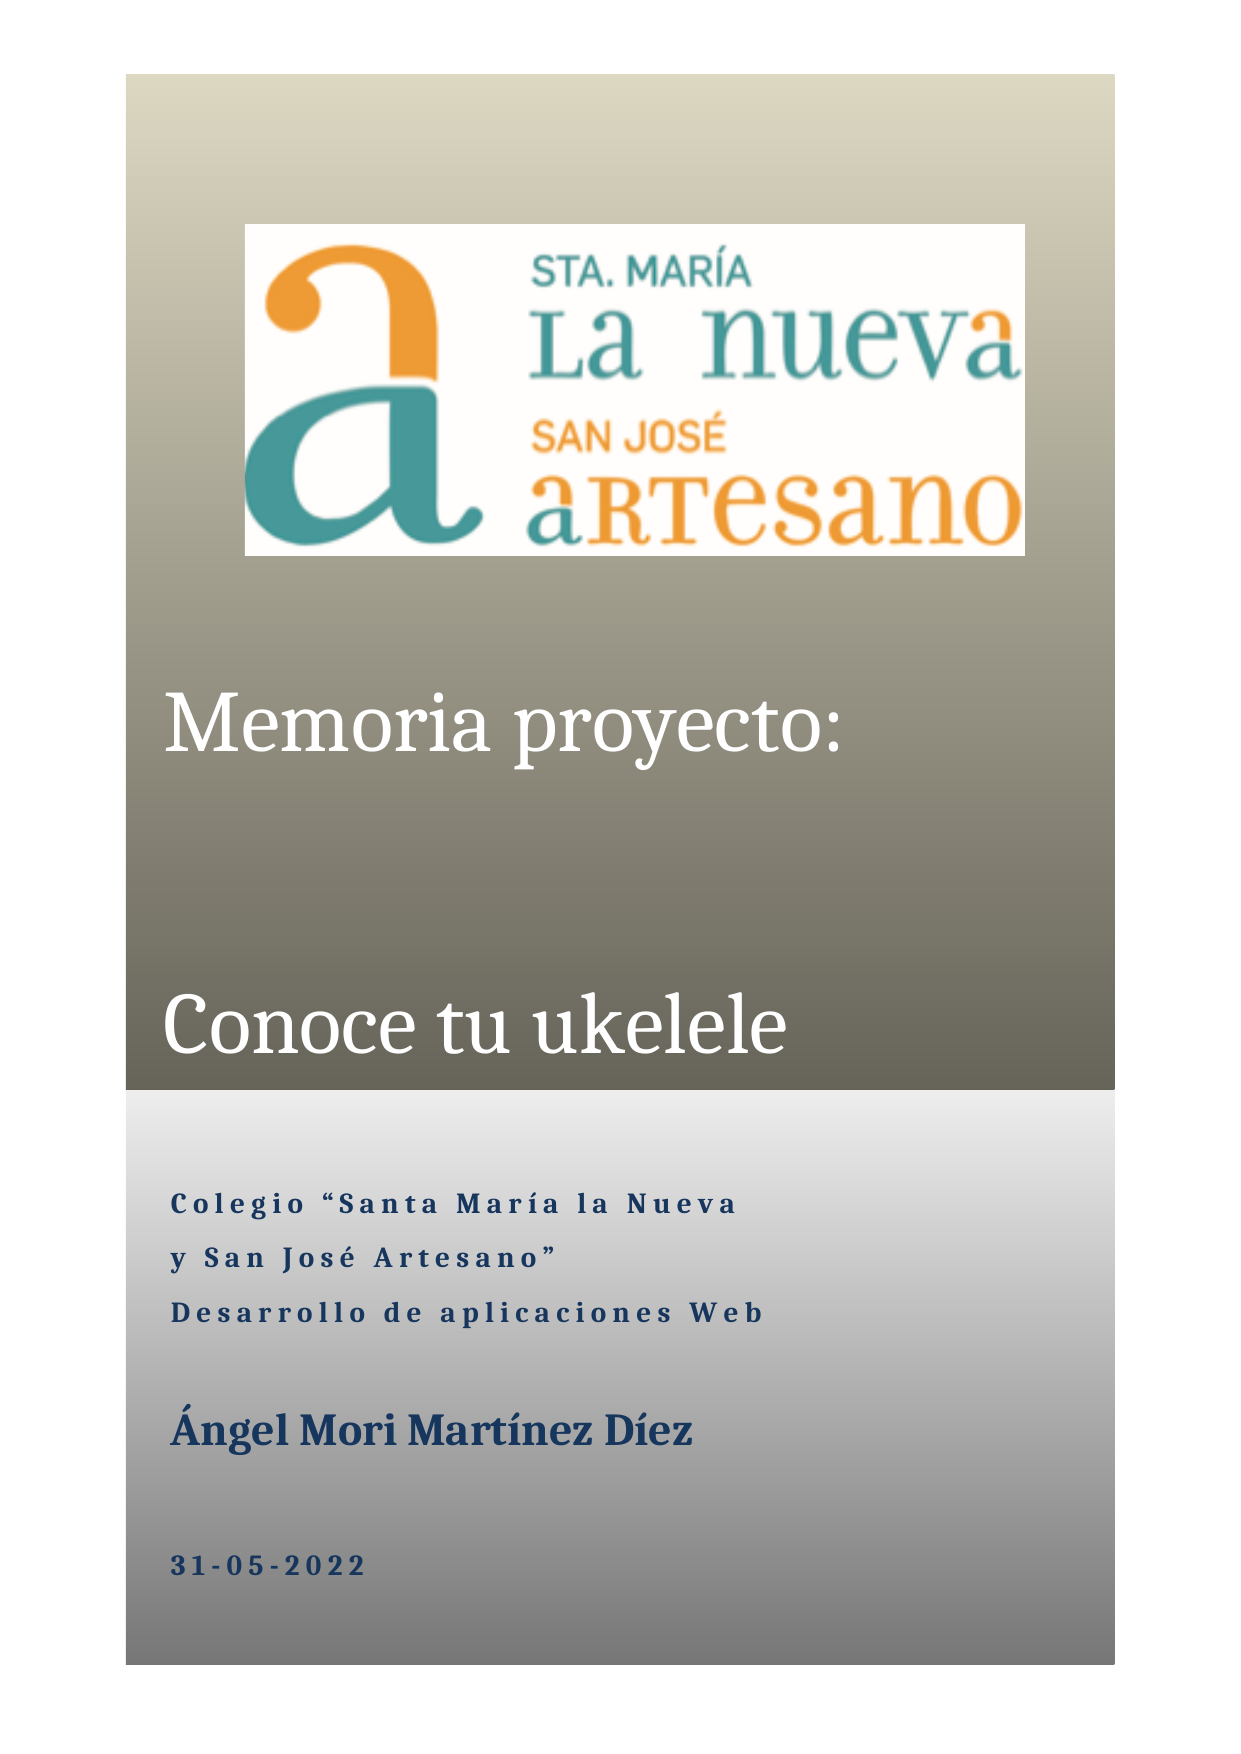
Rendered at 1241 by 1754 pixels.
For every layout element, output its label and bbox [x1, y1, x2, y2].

picture [244, 224, 1025, 556]
